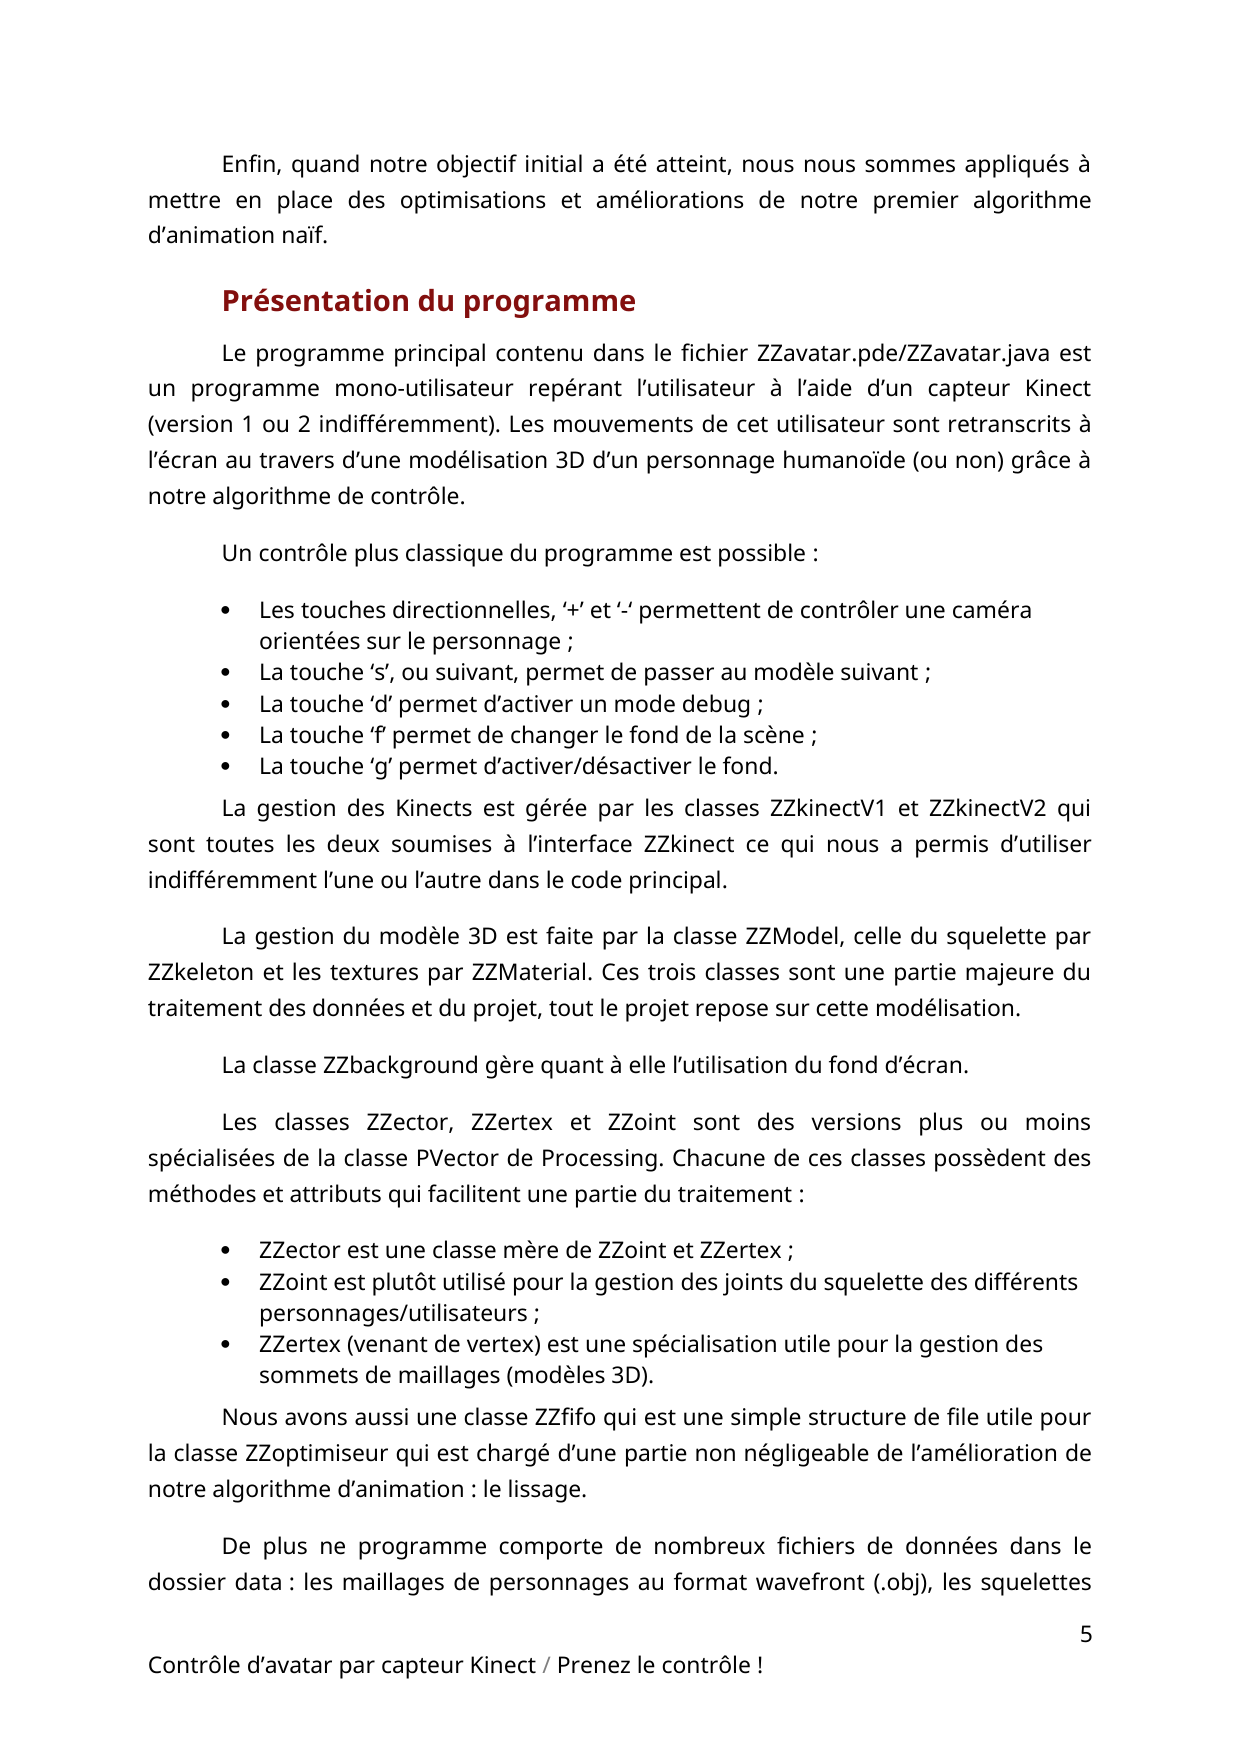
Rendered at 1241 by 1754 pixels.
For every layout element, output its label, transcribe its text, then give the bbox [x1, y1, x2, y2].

text La gestion du modèle 3D est faite par la classe ZZModel, celle du squelette par ZZkeleton et les textures par ZZMaterial. Ces trois classes sont une partie majeure du traitement des données et du projet, tout le projet repose sur cette modélisation. [148, 920, 1093, 1023]
list ZZoint est plutôt utilisé pour la gestion des joints du squelette des différents personnages/utilisateurs ; [221, 1266, 1093, 1328]
list ZZector est une classe mère de ZZoint et ZZertex ; [221, 1234, 1093, 1266]
text Nous avons aussi une classe ZZfifo qui est une simple structure de file utile pour la classe ZZoptimiseur qui est chargé d’une partie non négligeable de l’amélioration de notre algorithme d’animation : le lissage. [148, 1401, 1093, 1504]
text La classe ZZbackground gère quant à elle l’utilisation du fond d’écran. [148, 1049, 1093, 1080]
list La touche ‘s’, ou suivant, permet de passer au modèle suivant ; [221, 656, 1093, 687]
text Enfin, quand notre objectif initial a été atteint, nous nous sommes appliqués à mettre en place des optimisations et améliorations de notre premier algorithme d’animation naïf. [148, 148, 1093, 251]
list La touche ‘g’ permet d’activer/désactiver le fond. [221, 750, 1093, 781]
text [148, 1530, 1093, 1597]
text Le programme principal contenu dans le fichier ZZavatar.pde/ZZavatar.java est un programme mono-utilisateur repérant l’utilisateur à l’aide d’un capteur Kinect (version 1 ou 2 indifféremment). Les mouvements de cet utilisateur sont retranscrits à l’écran au travers d’une modélisation 3D d’un personnage humanoïde (ou non) grâce à notre algorithme de contrôle. [148, 336, 1093, 511]
list ZZertex (venant de vertex) est une spécialisation utile pour la gestion des sommets de maillages (modèles 3D). [221, 1328, 1093, 1391]
list La touche ‘d’ permet d’activer un mode debug ; [221, 687, 1093, 719]
text Un contrôle plus classique du programme est possible : [148, 537, 1093, 568]
subtitle Présentation du programme [148, 280, 1093, 320]
list Les touches directionnelles, ‘+’ et ‘-‘ permettent de contrôler une caméra orientées sur le personnage ; [221, 594, 1093, 656]
text Les classes ZZector, ZZertex et ZZoint sont des versions plus ou moins spécialisées de la classe PVector de Processing. Chacune de ces classes possèdent des méthodes et attributs qui facilitent une partie du traitement : [148, 1106, 1093, 1209]
list La touche ‘f’ permet de changer le fond de la scène ; [221, 719, 1093, 750]
text La gestion des Kinects est gérée par les classes ZZkinectV1 et ZZkinectV2 qui sont toutes les deux soumises à l’interface ZZkinect ce qui nous a permis d’utiliser indifféremment l’une ou l’autre dans le code principal. [148, 792, 1093, 895]
